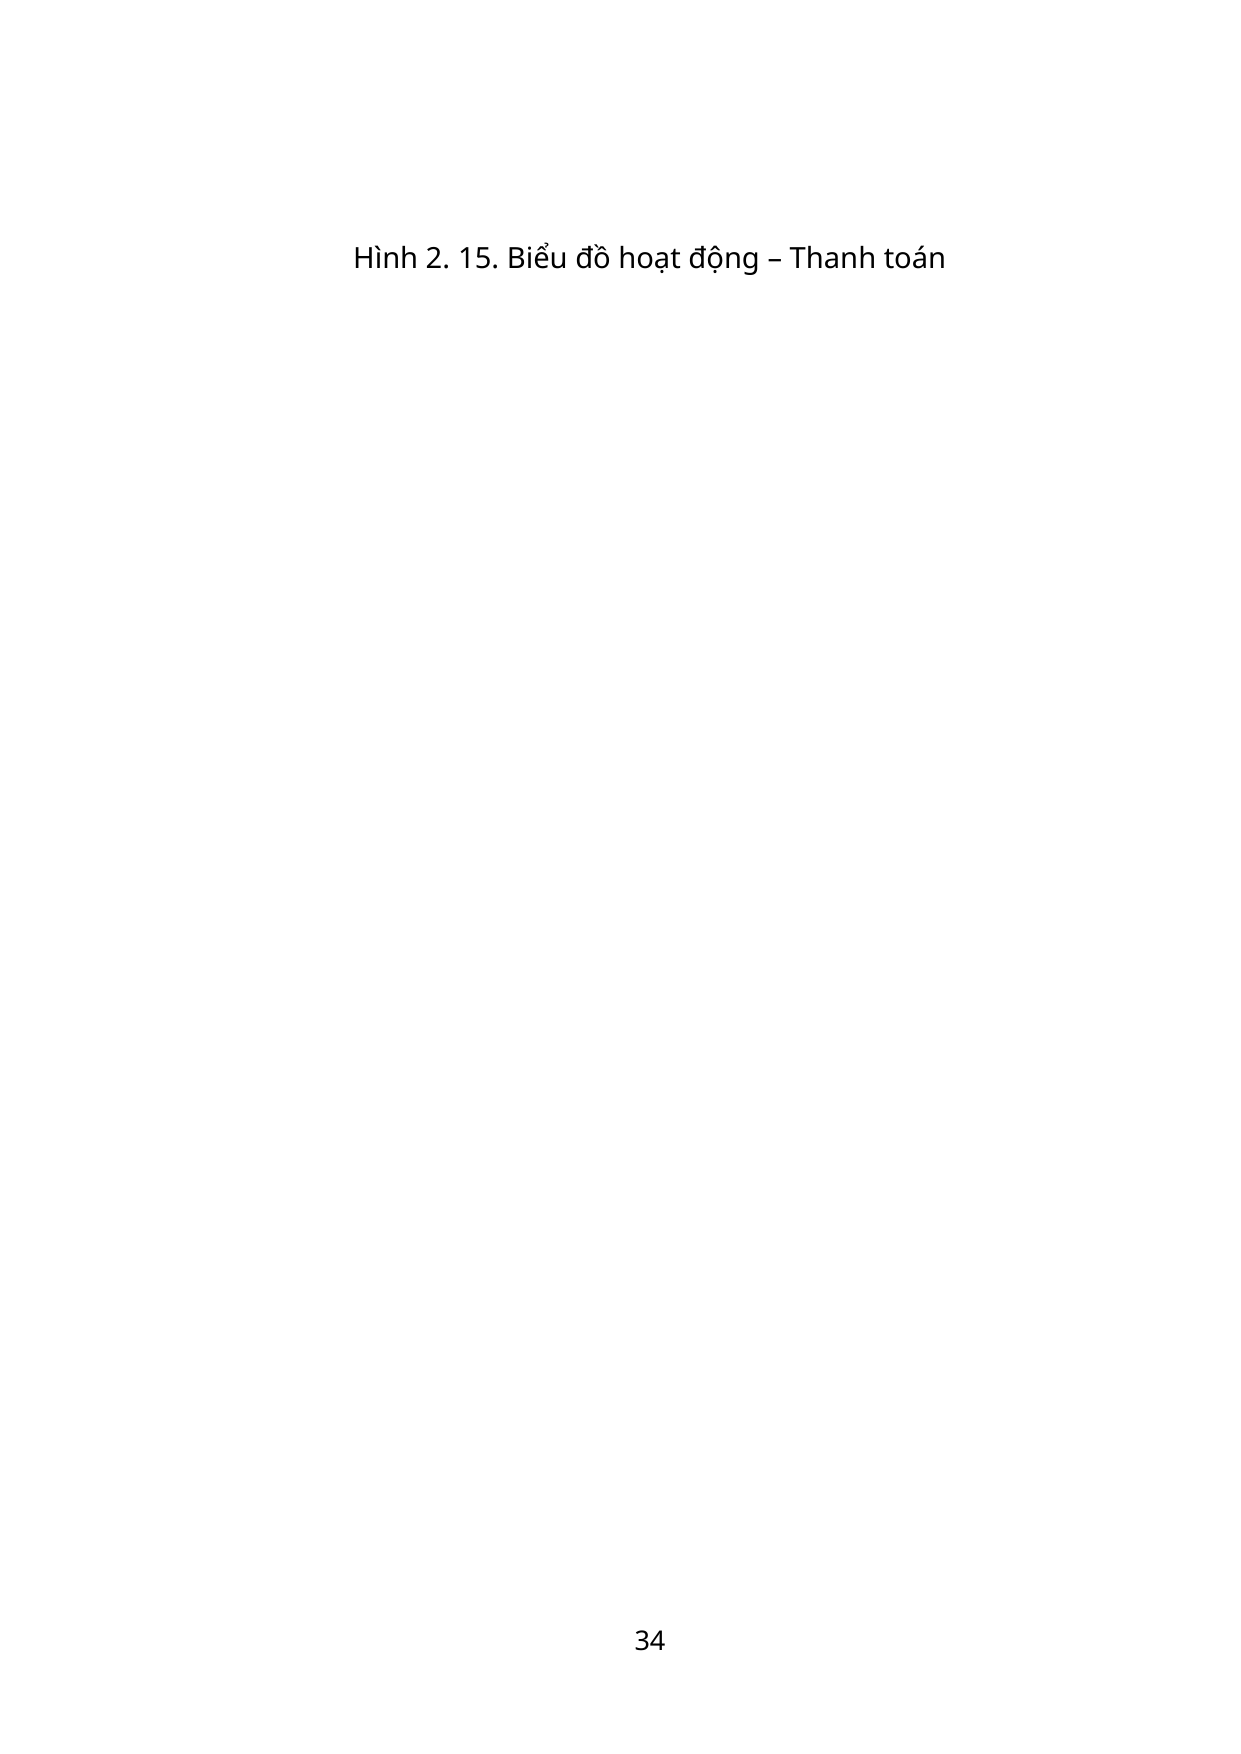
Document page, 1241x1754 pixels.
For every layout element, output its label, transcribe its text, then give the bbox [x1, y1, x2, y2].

text Hình 2. 15. Biểu đồ hoạt động – Thanh toán [177, 237, 1122, 277]
